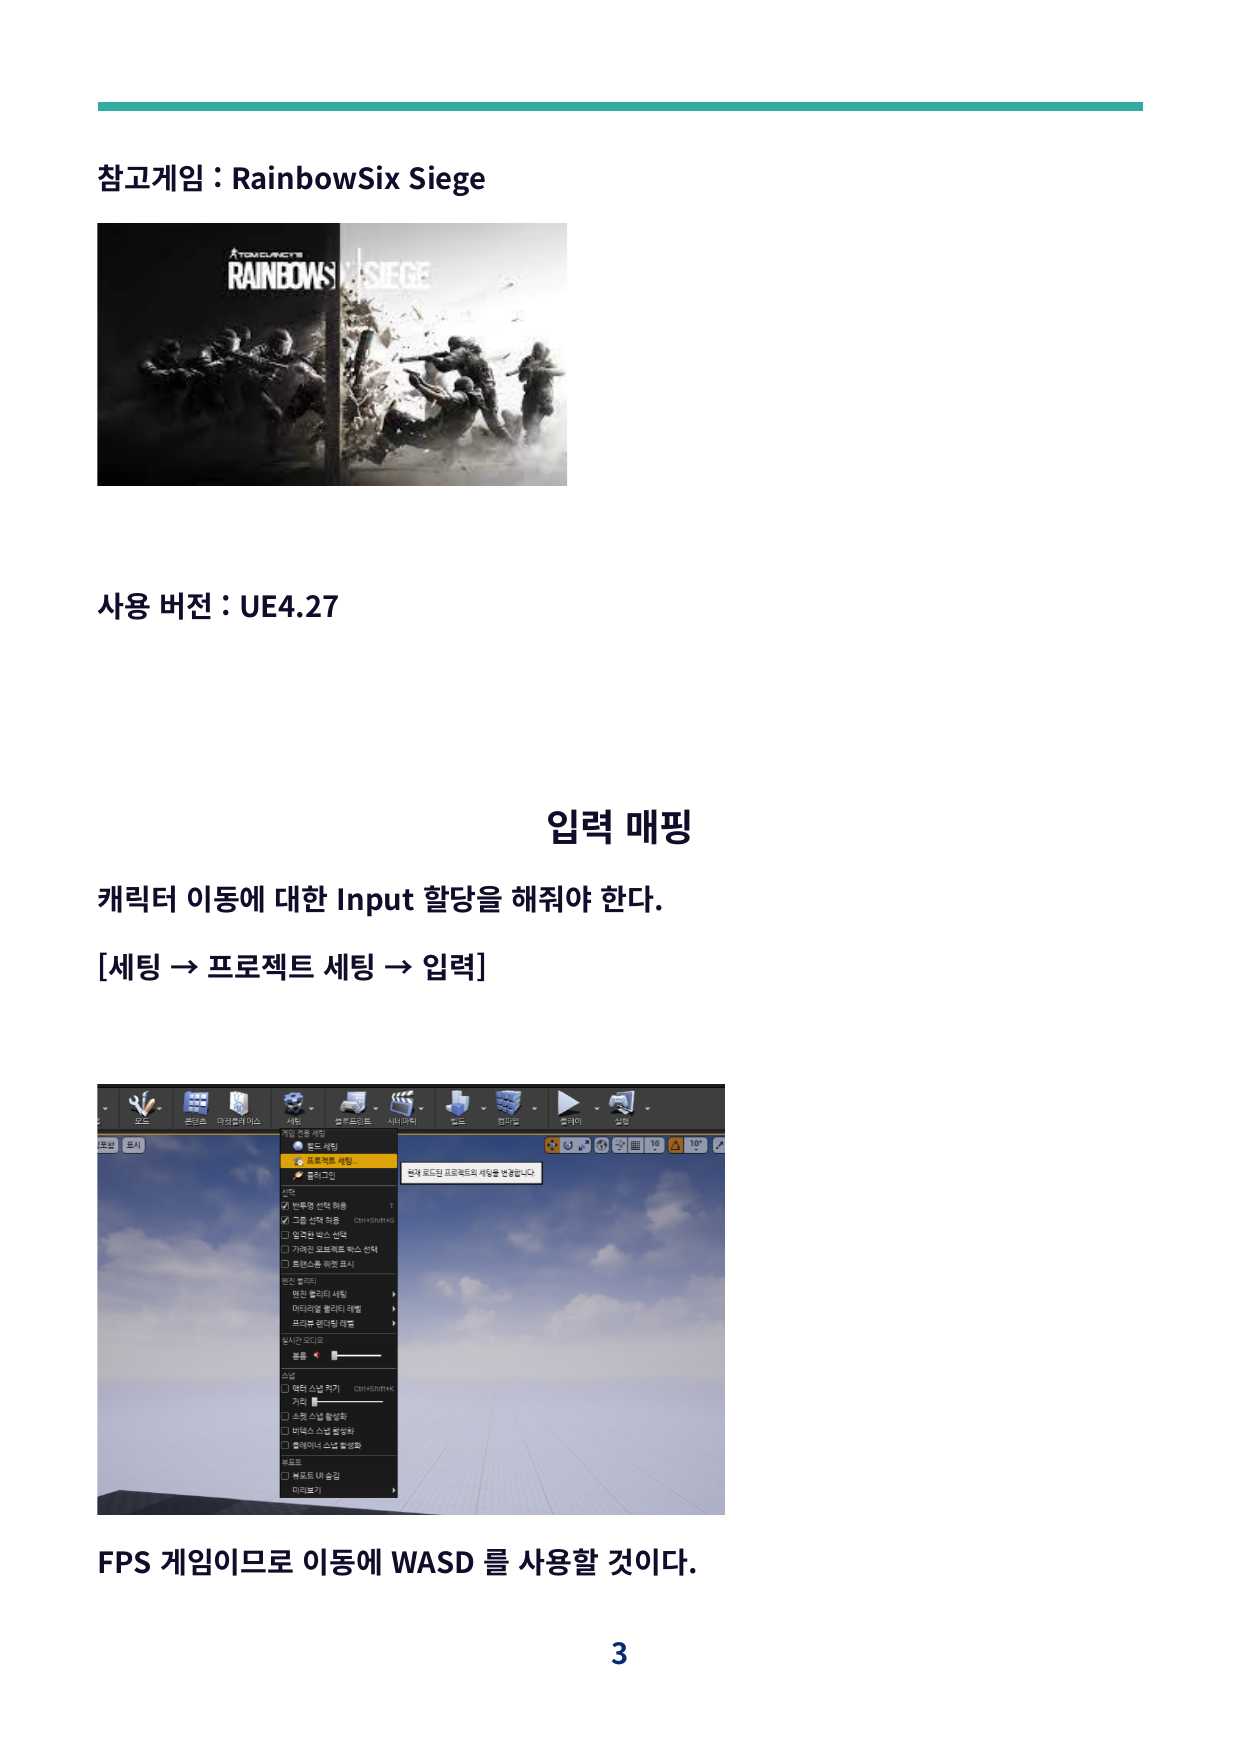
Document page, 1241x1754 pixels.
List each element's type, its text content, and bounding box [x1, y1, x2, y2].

subtitle 사용 버전 : UE4.27 [97, 584, 1143, 626]
subtitle FPS 게임이므로 이동에 WASD 를 사용할 것이다. [97, 1540, 1143, 1582]
subtitle 참고게임 : RainbowSix Siege [97, 156, 1143, 198]
subtitle [세팅 → 프로젝트 세팅 → 입력] [97, 944, 1143, 987]
picture [97, 223, 568, 486]
picture [97, 1084, 725, 1515]
subtitle 입력 매핑 [97, 798, 1143, 852]
subtitle 캐릭터 이동에 대한 Input 할당을 해줘야 한다. [97, 877, 1143, 919]
